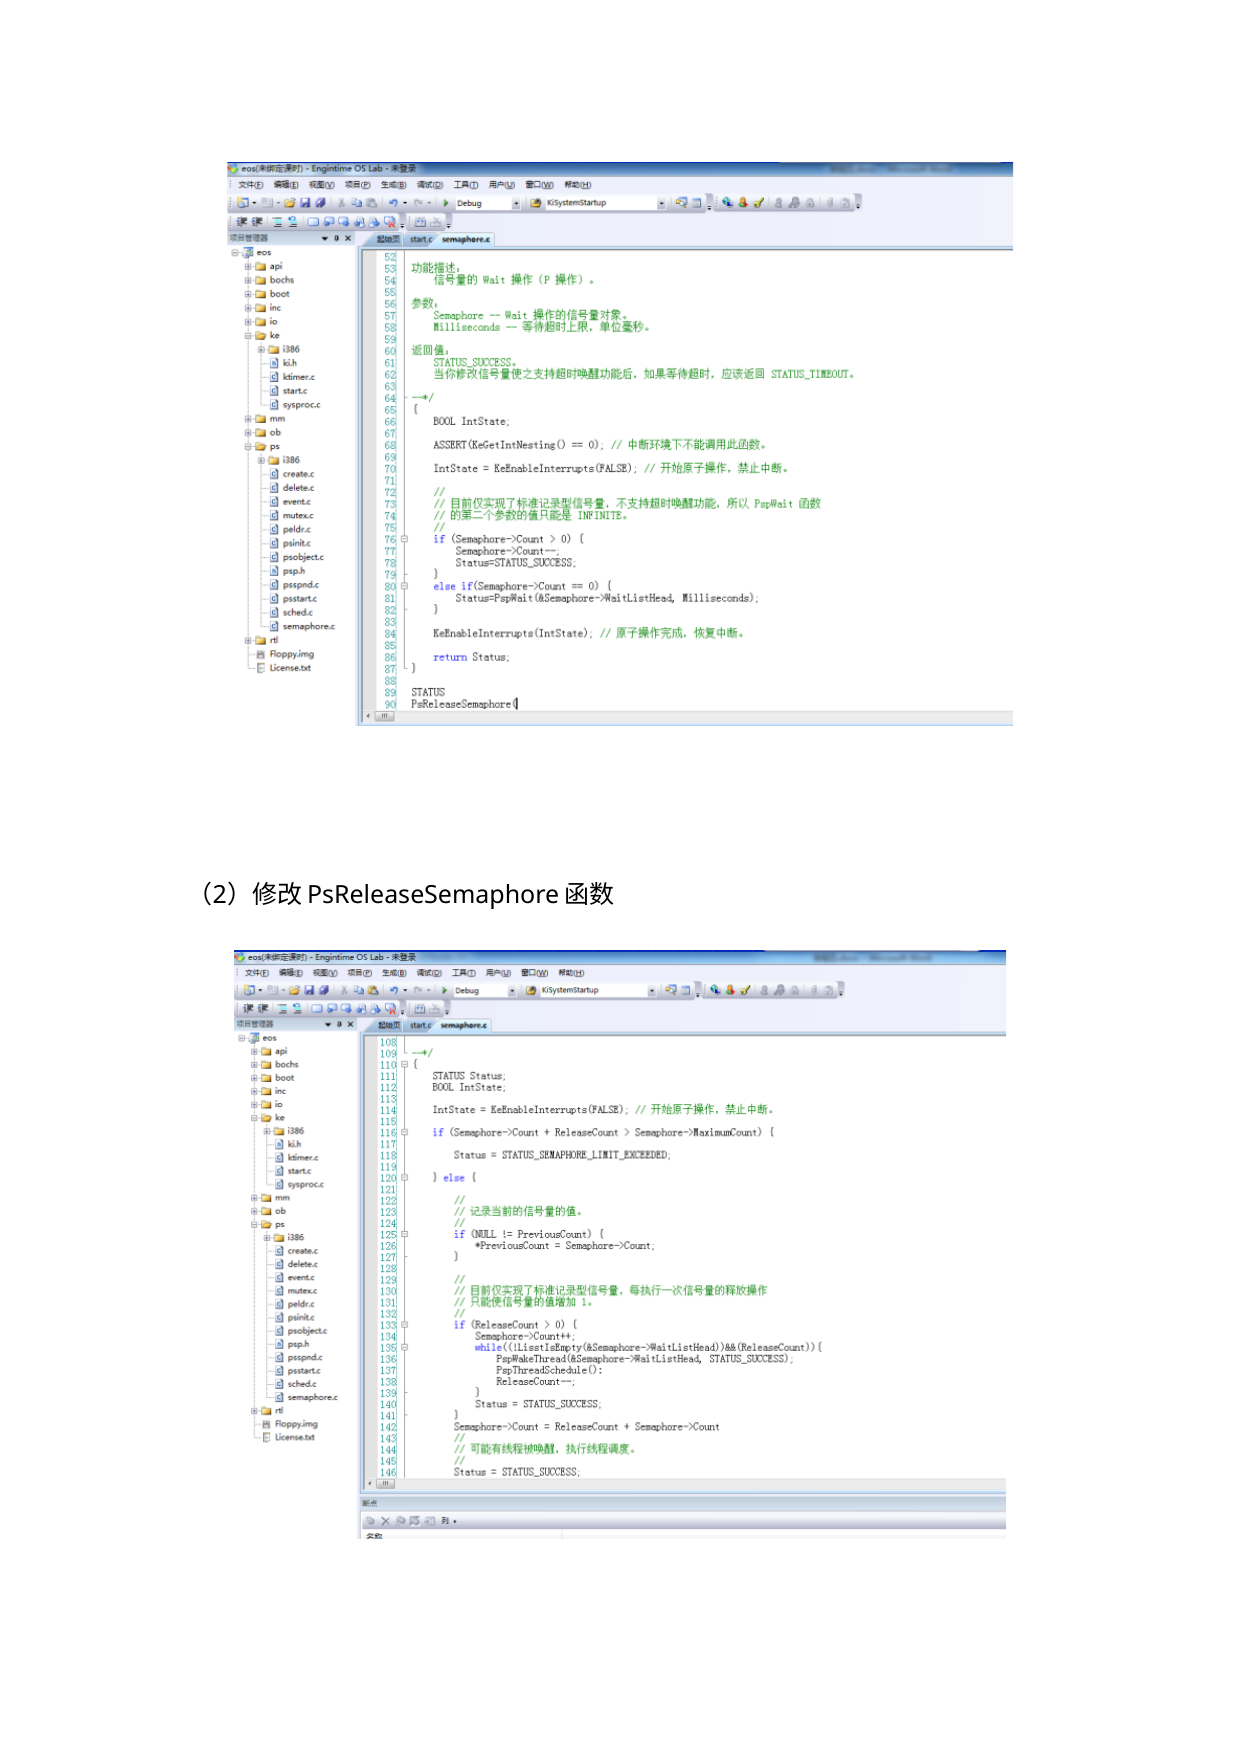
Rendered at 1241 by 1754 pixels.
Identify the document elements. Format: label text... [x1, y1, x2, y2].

picture [234, 950, 1007, 1539]
text （2）修改PsReleaseSemaphore函数 [187, 860, 1053, 925]
picture [227, 162, 1014, 726]
